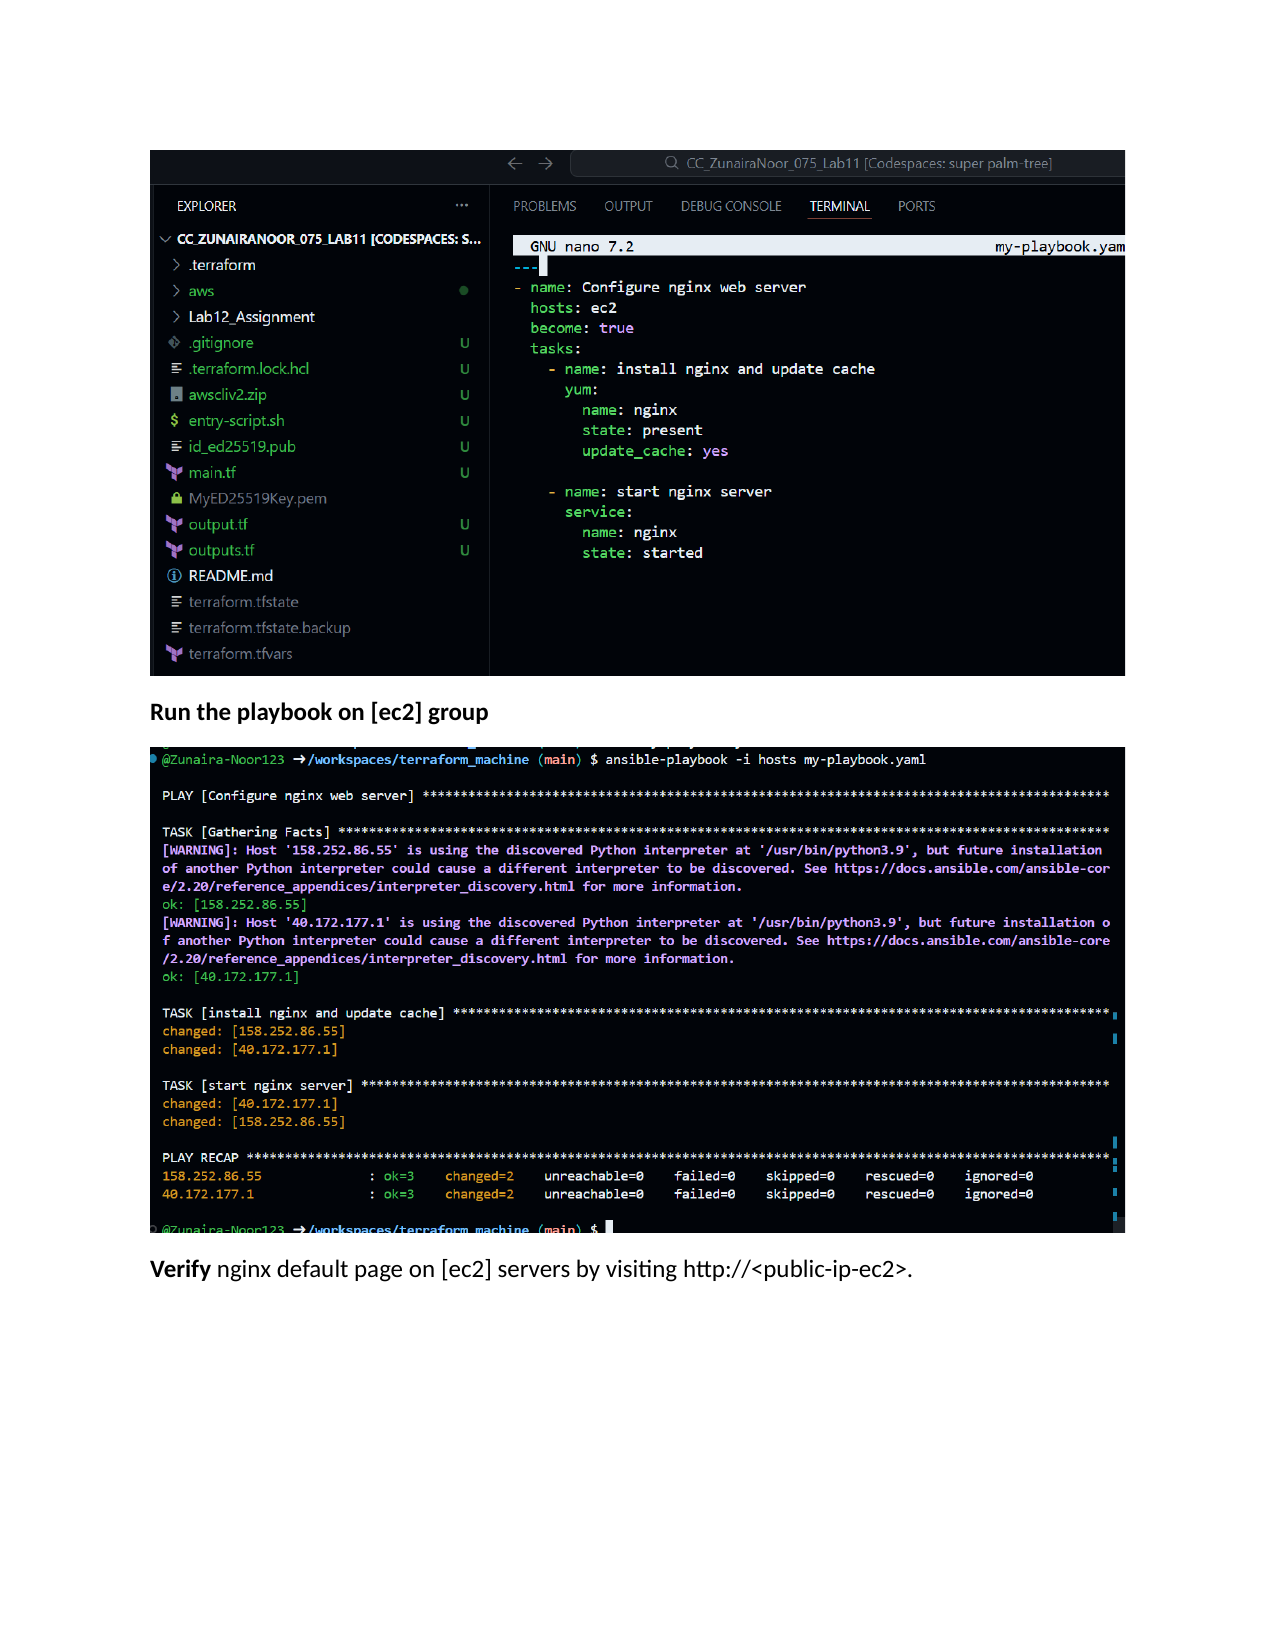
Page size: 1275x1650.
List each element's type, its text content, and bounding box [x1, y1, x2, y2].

text Verify nginx default page on [ec2] servers by visiting http://<public-ip-ec2>. [150, 1253, 1125, 1284]
picture [150, 150, 1125, 676]
picture [150, 747, 1125, 1233]
text Run the playbook on [ec2] group [150, 696, 1125, 727]
